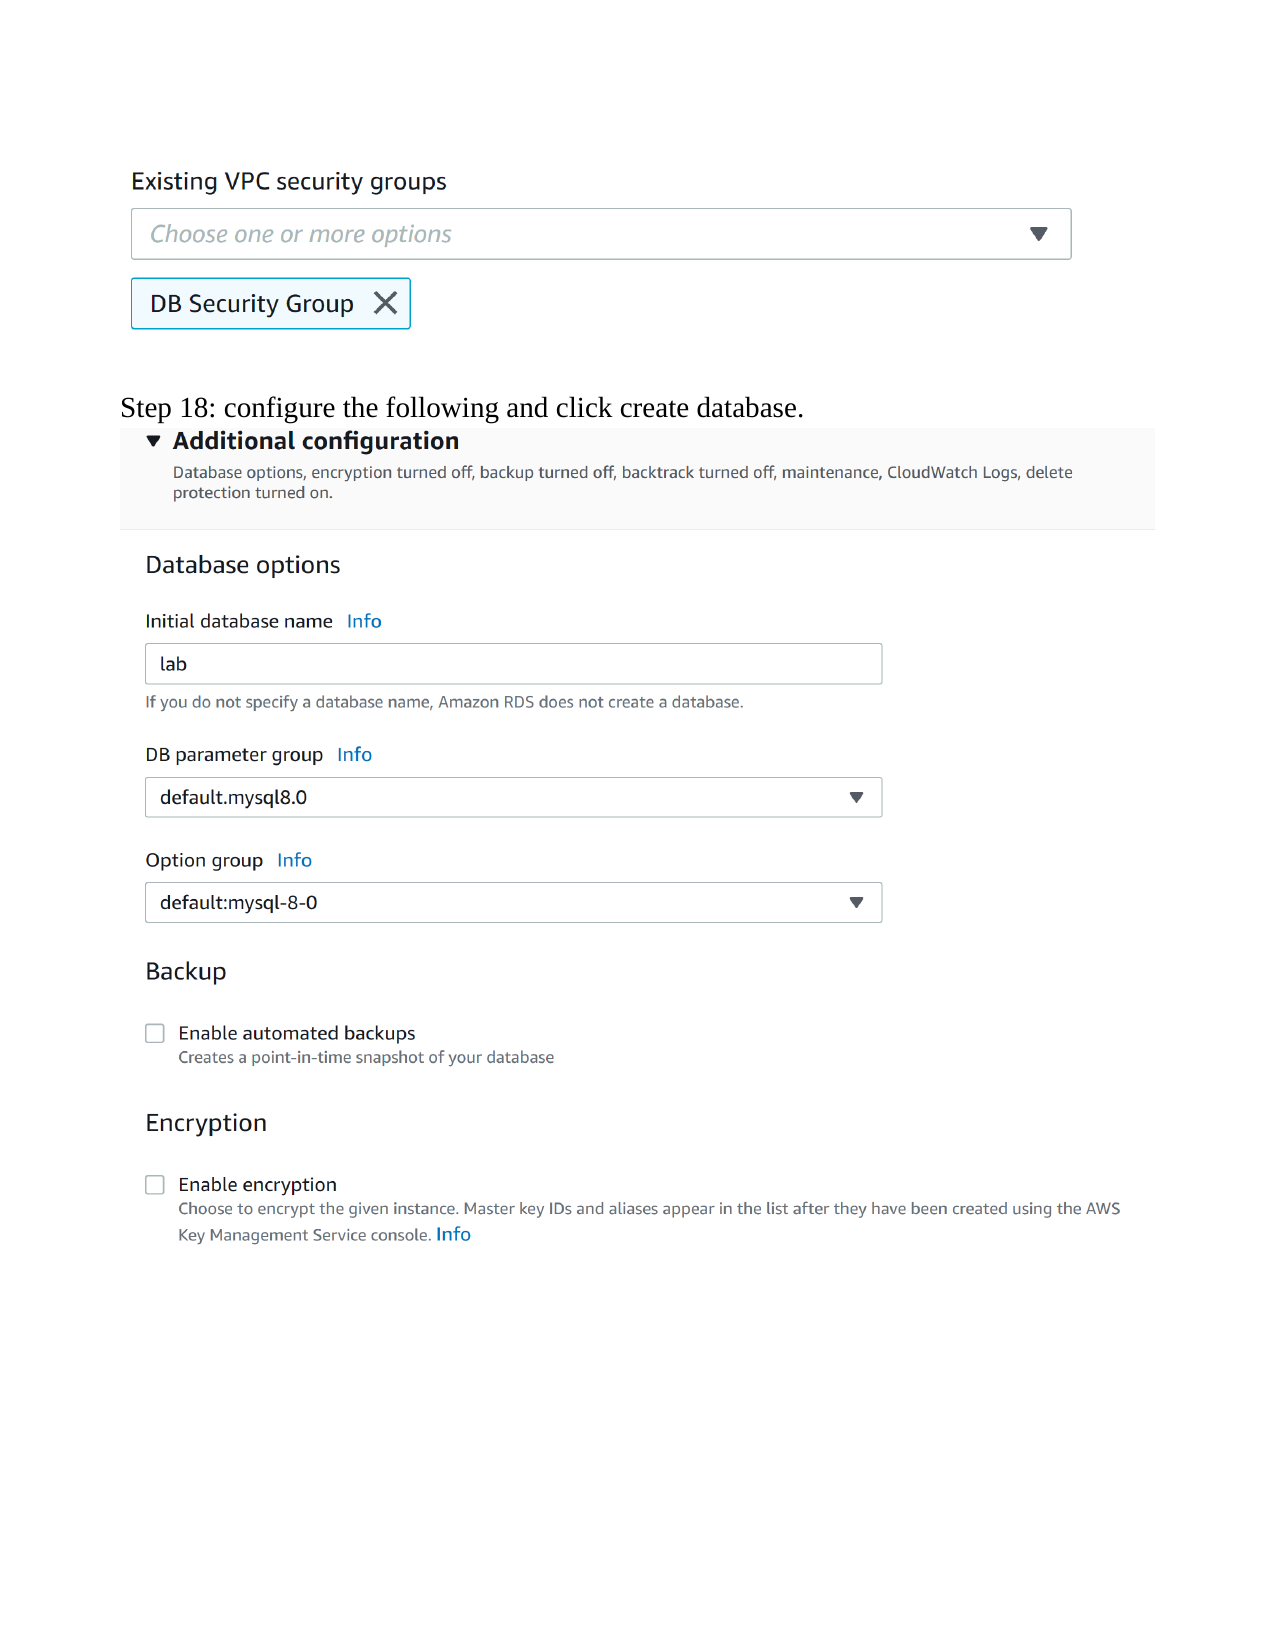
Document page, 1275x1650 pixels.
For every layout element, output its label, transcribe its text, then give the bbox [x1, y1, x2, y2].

text Step 18: configure the following and click create database. [120, 390, 1155, 423]
picture [120, 428, 1155, 1252]
picture [120, 137, 1155, 346]
